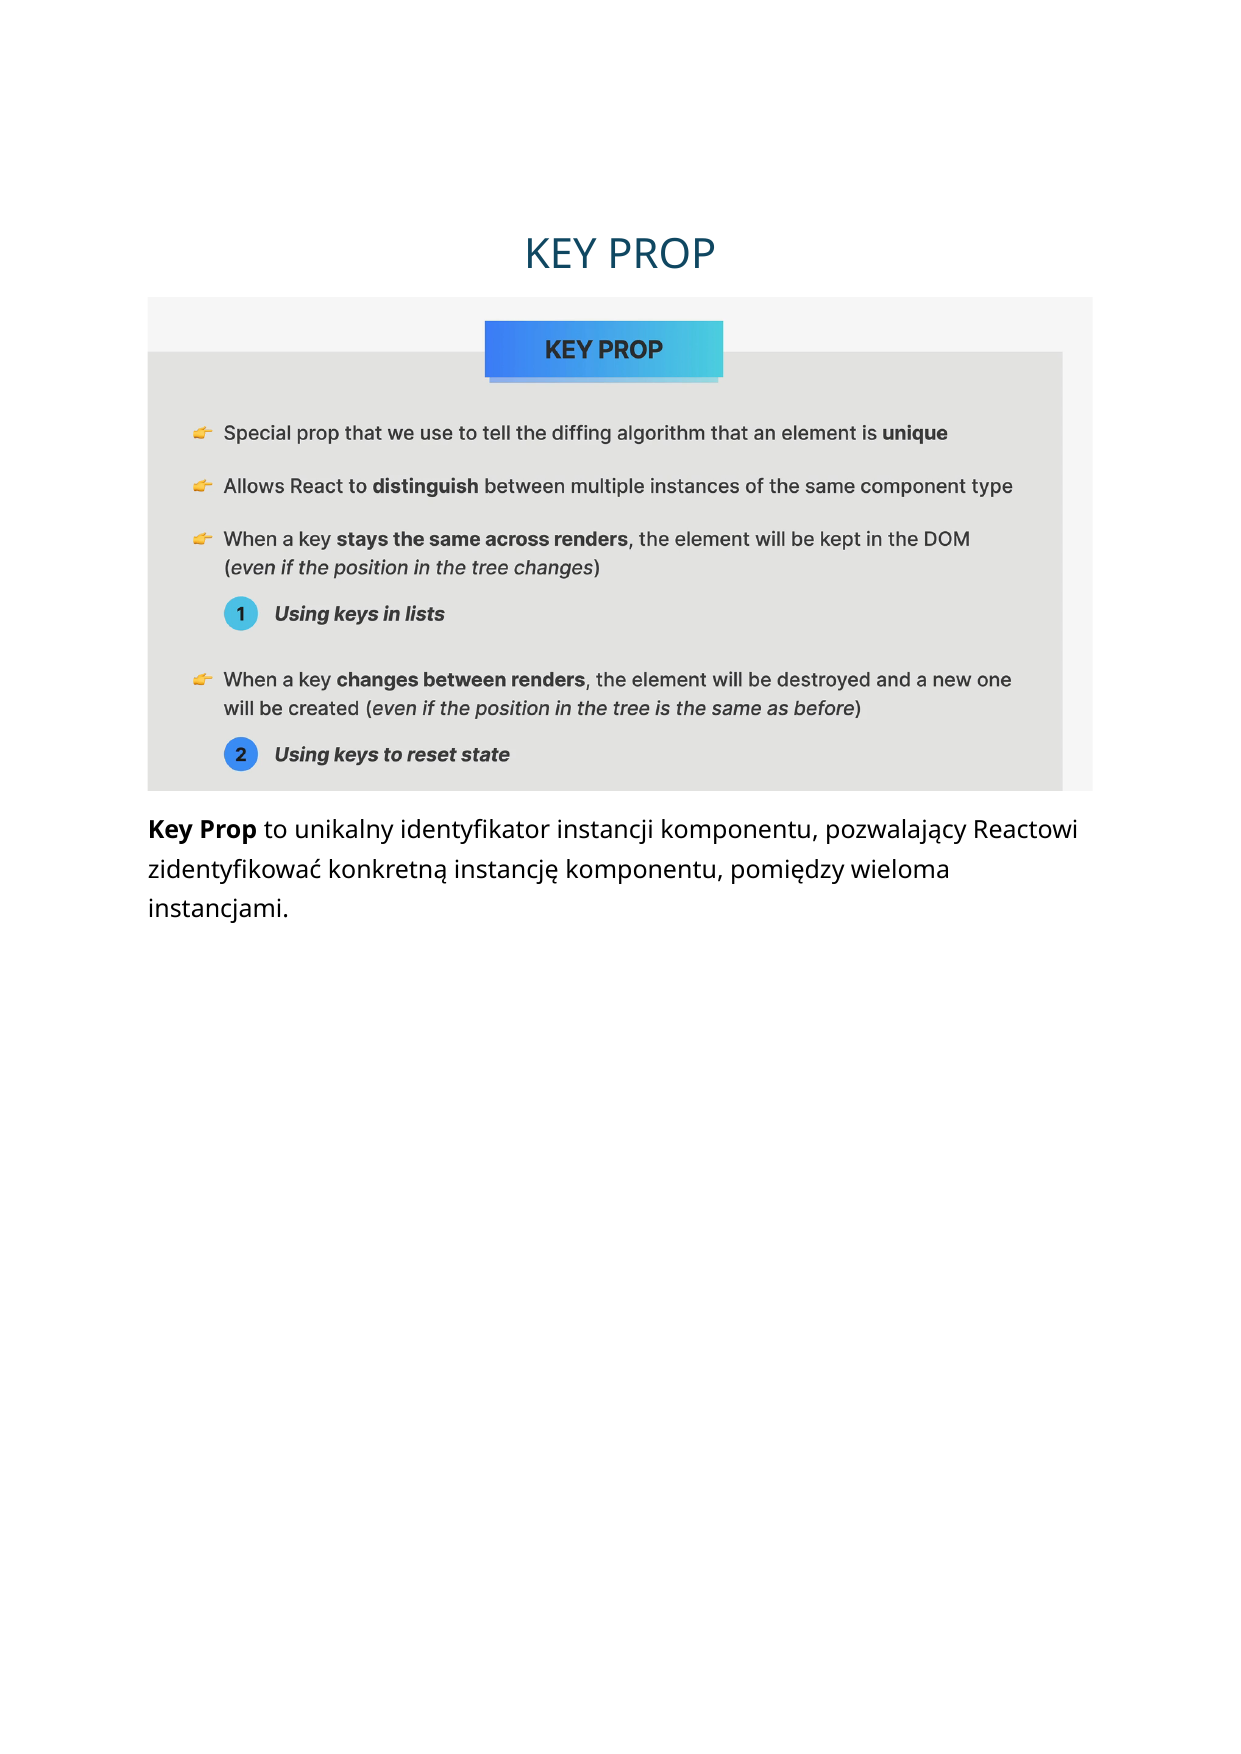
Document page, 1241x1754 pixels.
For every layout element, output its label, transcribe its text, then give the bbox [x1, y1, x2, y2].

subtitle KEY PROP [148, 224, 1093, 281]
text Key Prop to unikalny identyfikator instancji komponentu, pozwalający Reactowi zidentyfikować konkretną instancję komponentu, pomiędzy wieloma instancjami. [148, 812, 1093, 924]
picture [147, 297, 1093, 791]
